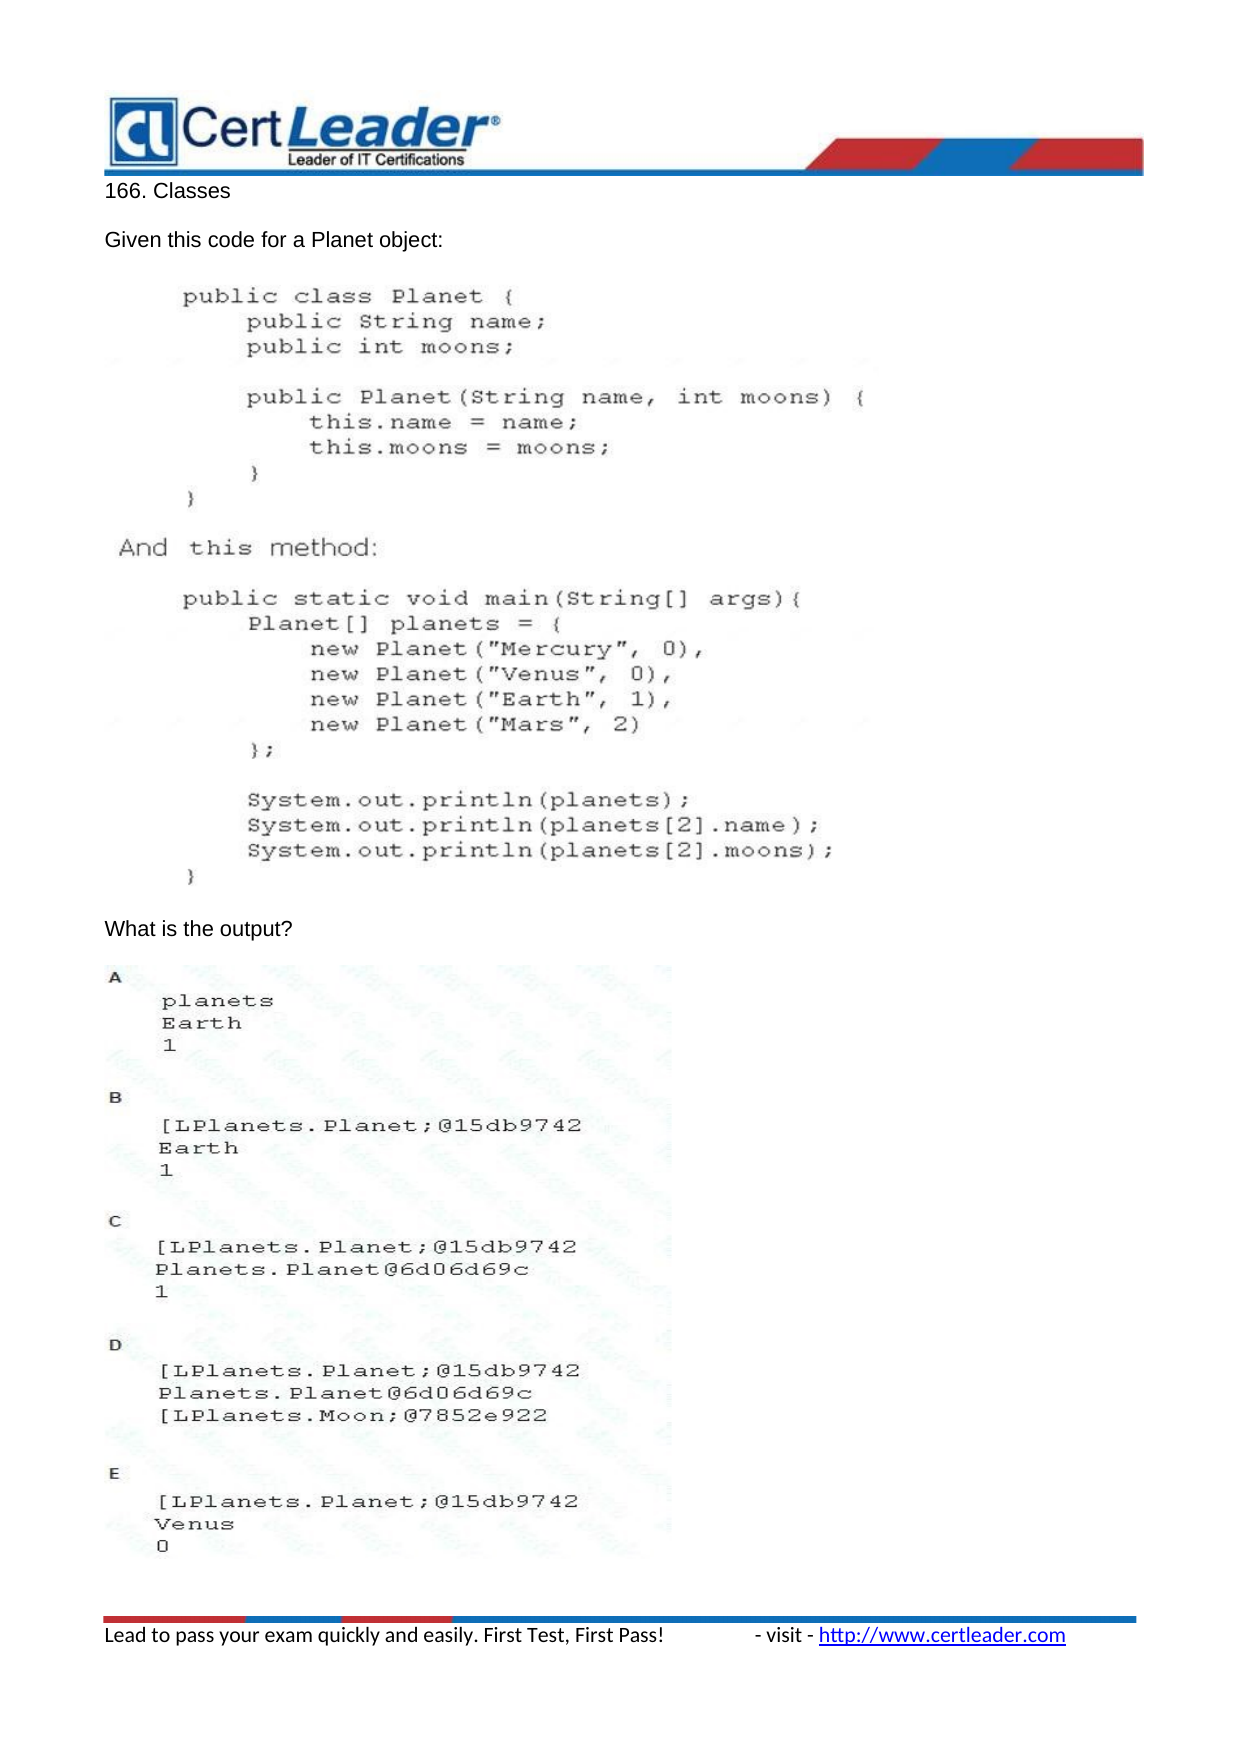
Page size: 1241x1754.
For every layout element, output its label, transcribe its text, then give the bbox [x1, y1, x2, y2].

text Given this code for a Planet object: [104, 227, 1136, 252]
text What is the output? [104, 916, 1136, 941]
picture [104, 276, 880, 893]
picture [104, 965, 672, 1559]
picture [103, 1616, 1137, 1623]
subtitle 166. Classes [104, 178, 1136, 203]
picture [104, 90, 1144, 176]
